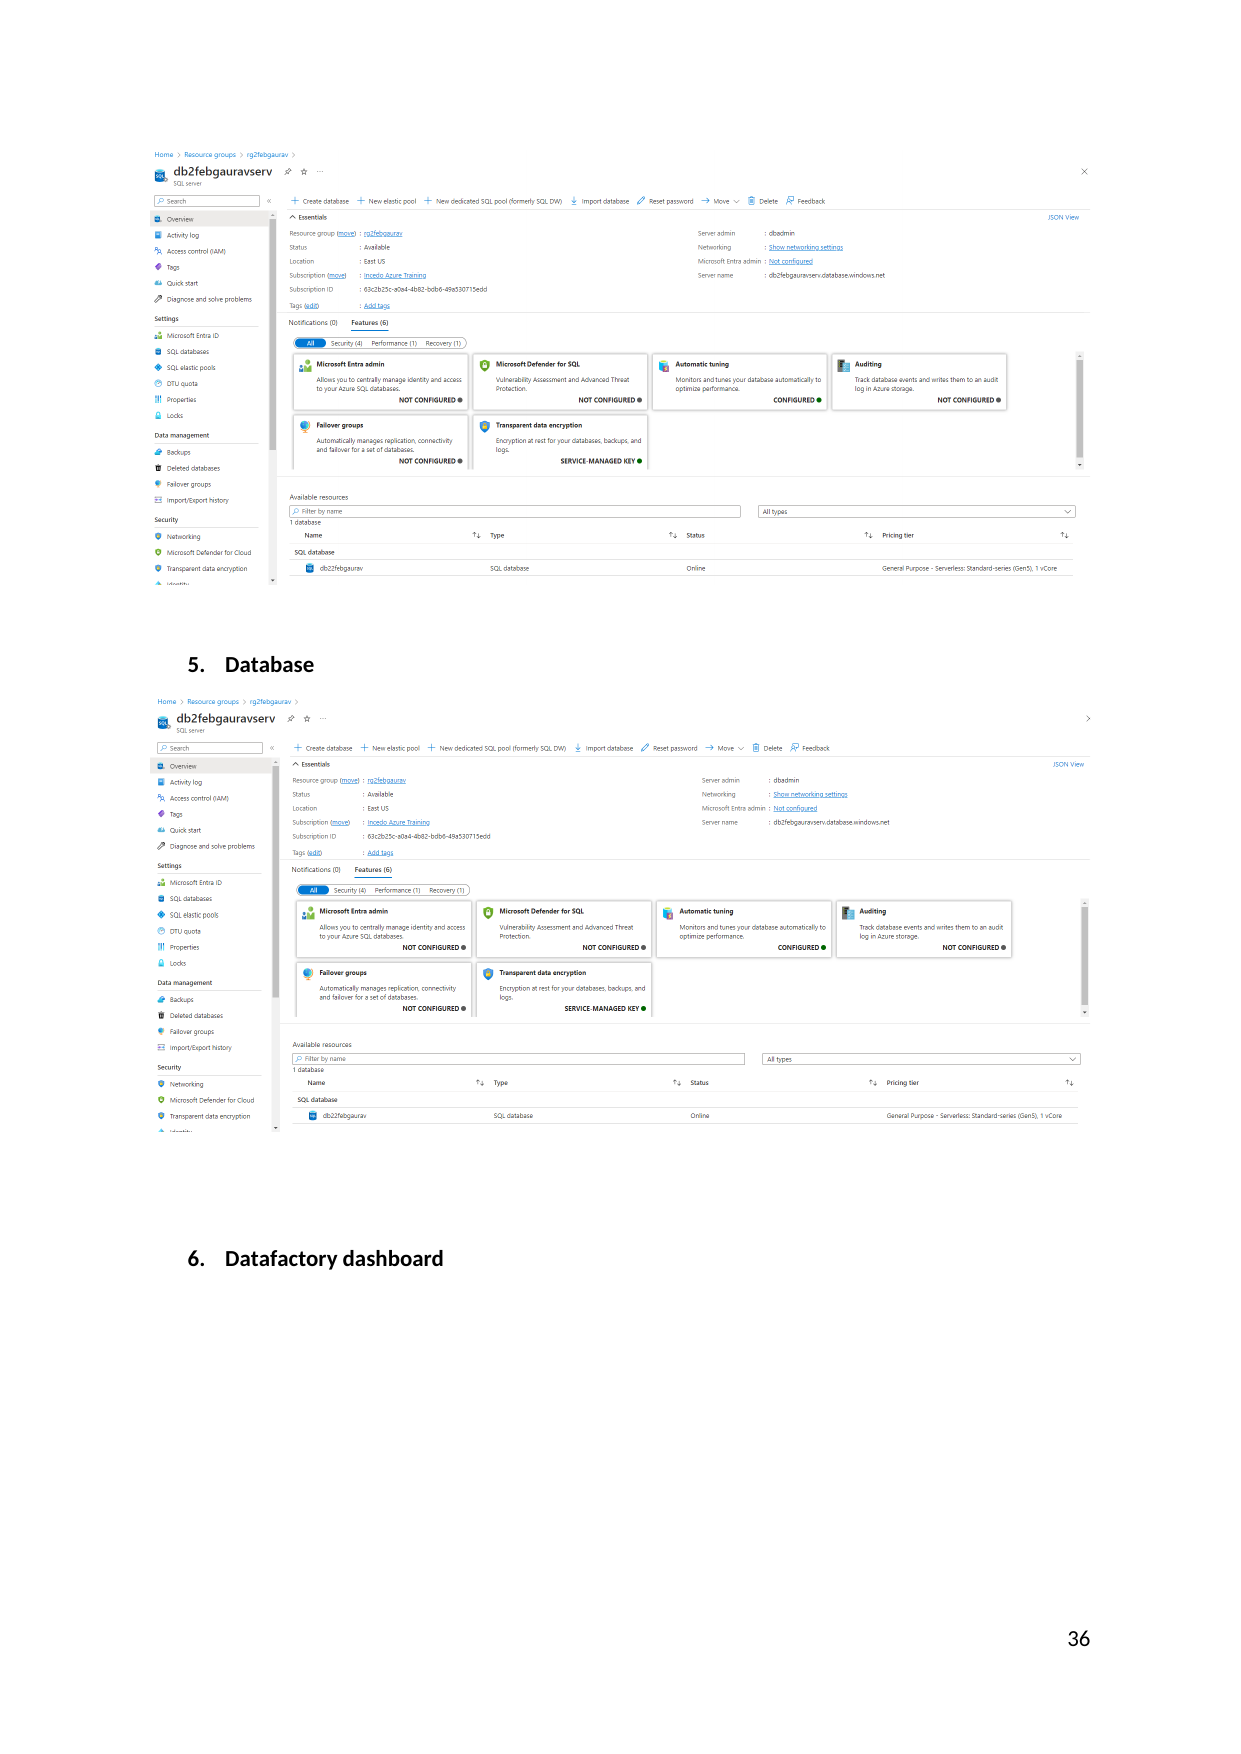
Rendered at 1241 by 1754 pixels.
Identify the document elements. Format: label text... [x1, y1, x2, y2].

list Datafactory dashboard [187, 1244, 1090, 1273]
list Database [187, 650, 1090, 678]
picture [150, 697, 1091, 1132]
picture [150, 150, 1091, 585]
